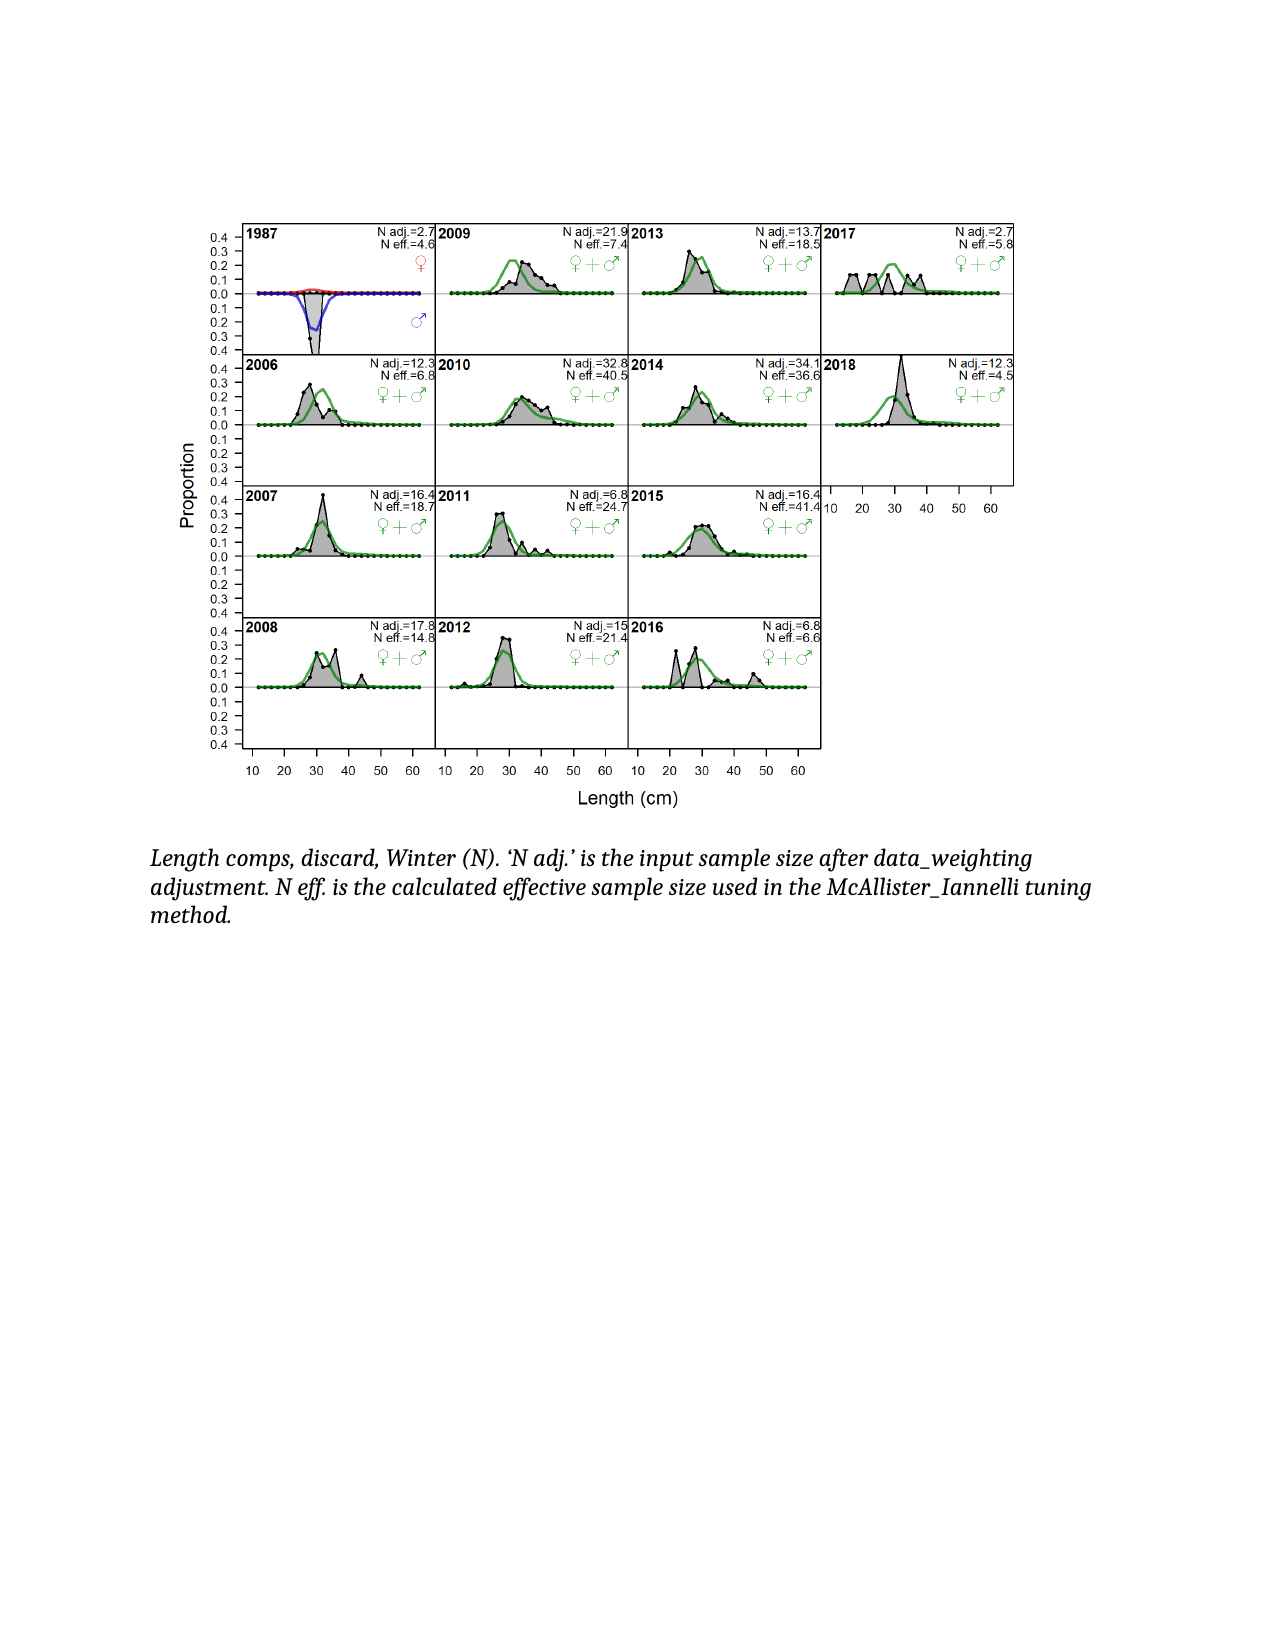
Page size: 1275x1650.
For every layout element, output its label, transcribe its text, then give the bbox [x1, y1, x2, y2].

text Length comps, discard, Winter (N). ‘N adj.’ is the input sample size after data_weighting adjustment. N eff. is the calculated effective sample size used in the McAllister_Iannelli tuning method. [150, 844, 1125, 930]
picture [168, 150, 1044, 823]
